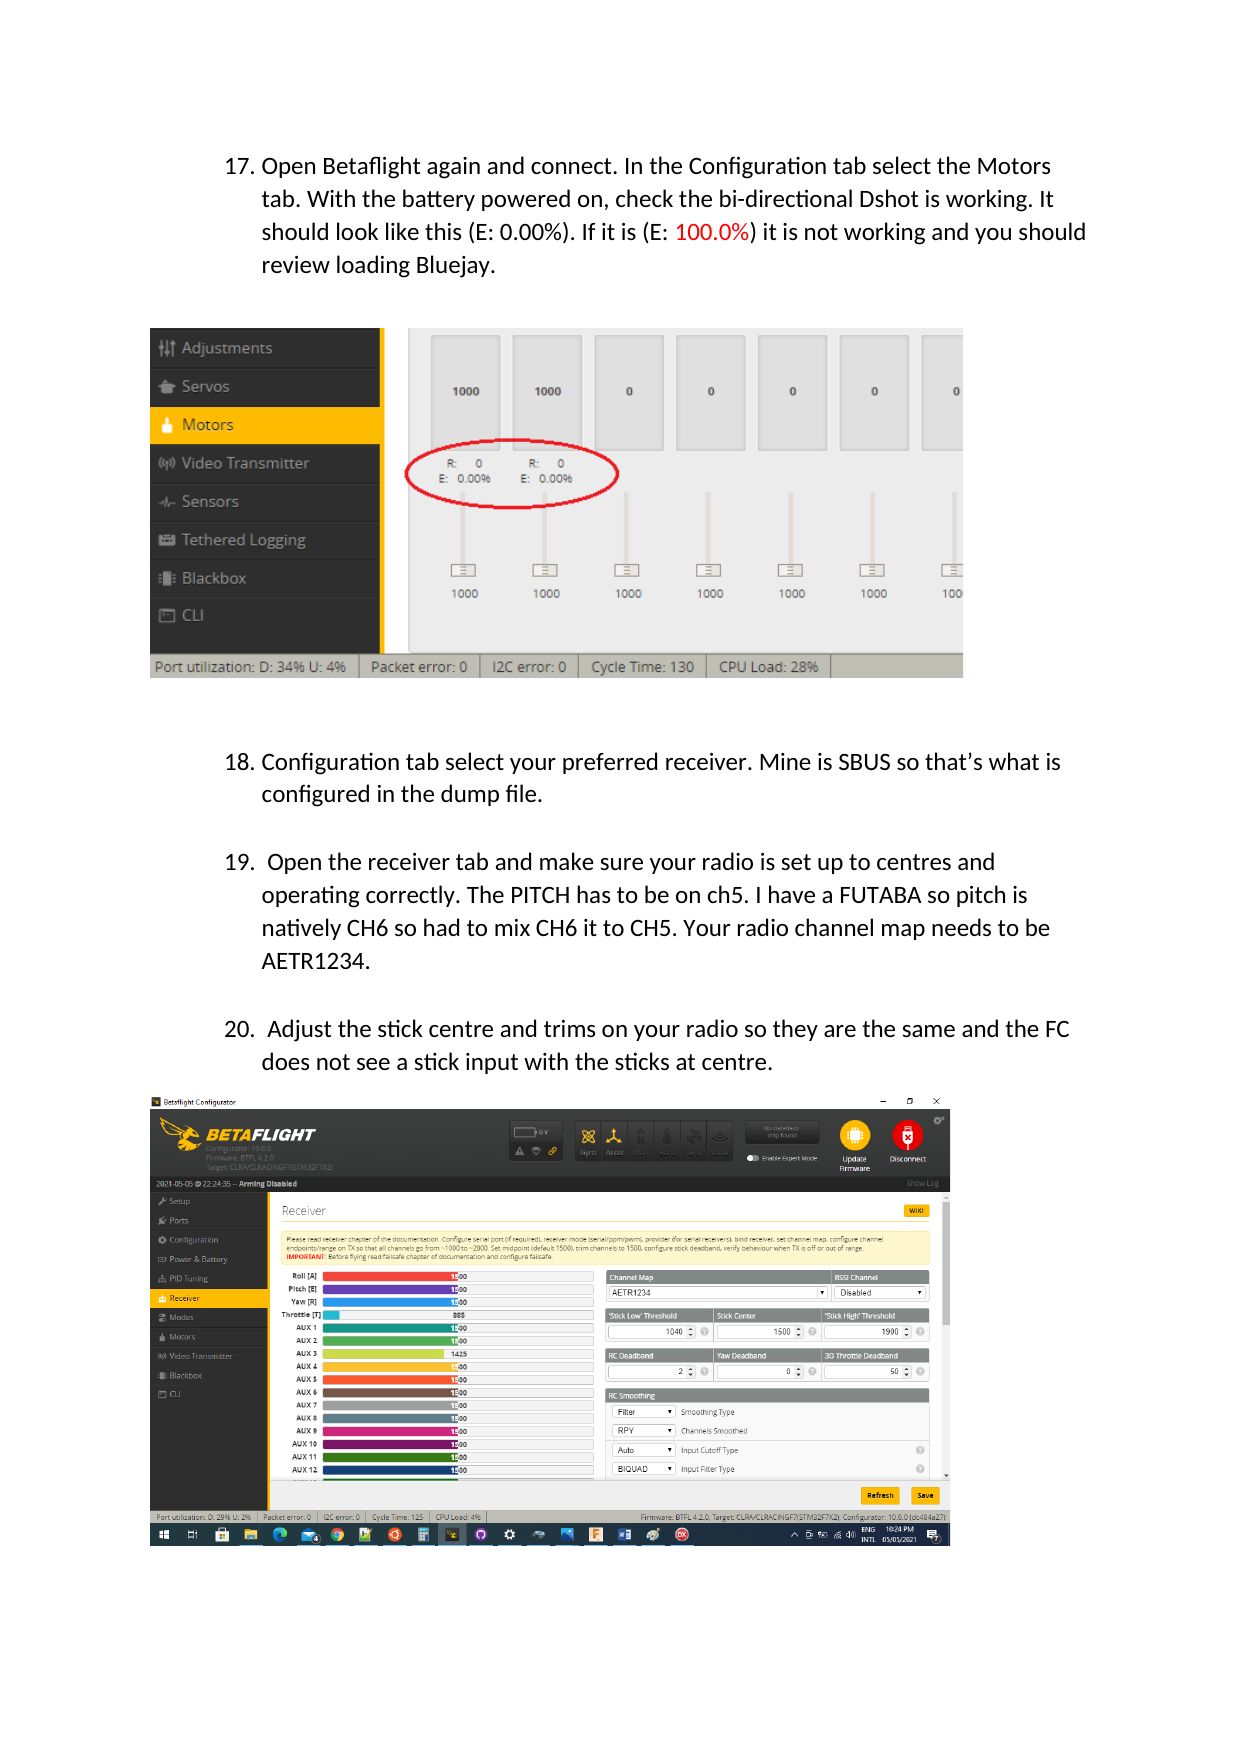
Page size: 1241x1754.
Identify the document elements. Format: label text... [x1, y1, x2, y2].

list Configuration tab select your preferred receiver. Mine is SBUS so that’s what is configured in the dump file. [224, 746, 1090, 809]
list Adjust the stick centre and trims on your radio so they are the same and the FC does not see a stick input with the sticks at centre. [224, 1013, 1090, 1077]
picture [150, 1095, 951, 1546]
picture [150, 328, 964, 678]
list Open the receiver tab and make sure your radio is set up to centres and operating correctly. The PITCH has to be on ch5. I have a FUTABA so pitch is natively CH6 so had to mix CH6 it to CH5. Your radio channel map needs to be AETR1234. [224, 846, 1090, 976]
list Open Betaflight again and connect. In the Configuration tab select the Motors tab. With the battery powered on, check the bi-directional Dshot is working. It should look like this (E: 0.00%). If it is (E: 100.0%) it is not working and you should review loading Bluejay. [224, 150, 1090, 279]
